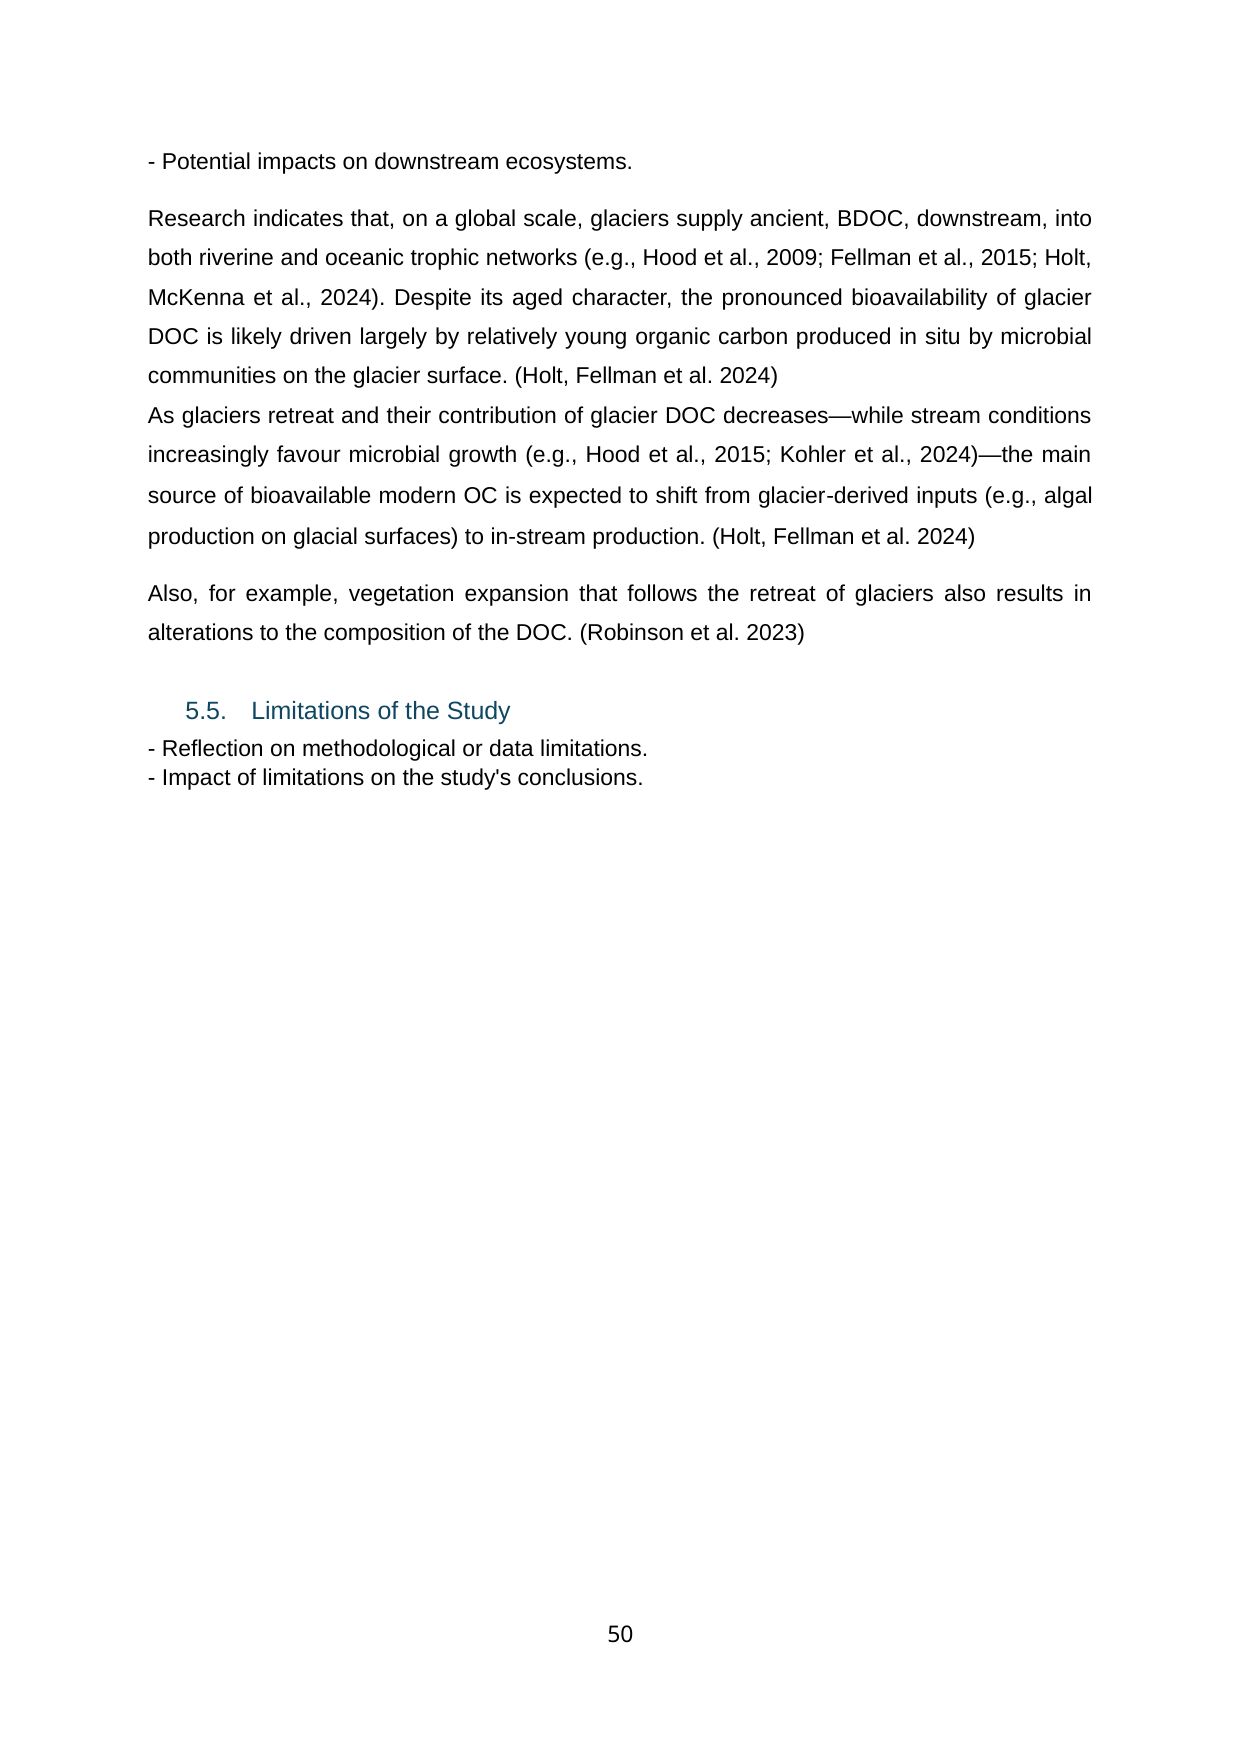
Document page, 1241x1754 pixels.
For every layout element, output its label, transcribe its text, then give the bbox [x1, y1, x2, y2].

text - Reflection on methodological or data limitations. [148, 735, 1093, 762]
text - Impact of limitations on the study's conclusions. [148, 764, 1093, 790]
text Also, for example, vegetation expansion that follows the retreat of glaciers also results in alterations to the composition of the DOC. (Robinson et al. 2023) [148, 579, 1093, 645]
subtitle Limitations of the Study [185, 696, 1093, 725]
text As glaciers retreat and their contribution of glacier DOC decreases—while stream conditions increasingly favour microbial growth (e.g., Hood et al., 2015; Kohler et al., 2024)—the main source of bioavailable modern OC is expected to shift from glacier‑derived inputs (e.g., algal production on glacial surfaces) to in‑stream production. (Holt, Fellman et al. 2024) [148, 402, 1093, 549]
text Research indicates that, on a global scale, glaciers supply ancient, BDOC, downstream, into both riverine and oceanic trophic networks (e.g., Hood et al., 2009; Fellman et al., 2015; Holt, McKenna et al., 2024). Despite its aged character, the pronounced bioavailability of glacier DOC is likely driven largely by relatively young organic carbon produced in situ by microbial communities on the glacier surface. (Holt, Fellman et al. 2024) [148, 204, 1093, 389]
text - Potential impacts on downstream ecosystems. [148, 148, 1093, 174]
